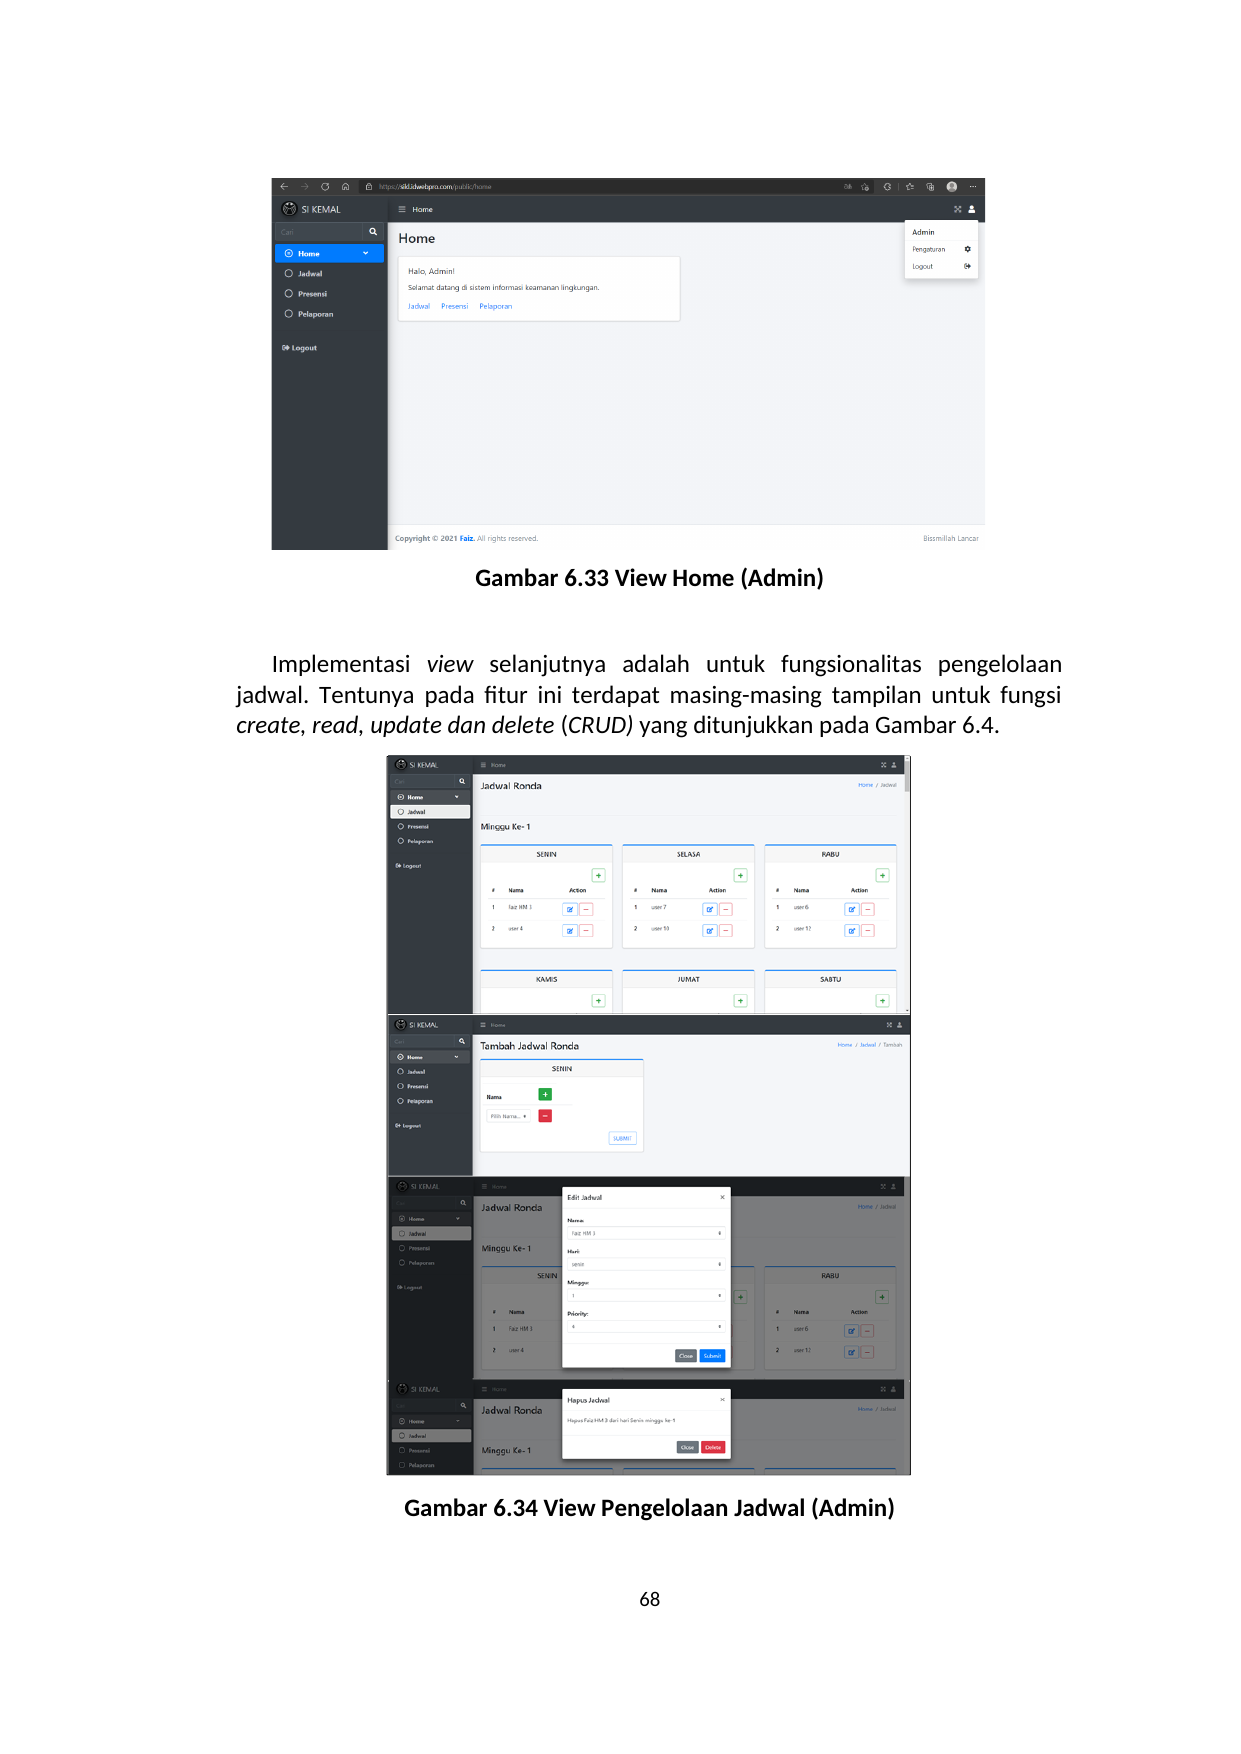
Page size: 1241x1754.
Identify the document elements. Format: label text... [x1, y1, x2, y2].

picture [382, 752, 918, 1480]
text Implementasi view selanjutnya adalah untuk fungsionalitas pengelolaan jadwal. Tentunya pada fitur ini terdapat masing-masing tampilan untuk fungsi create, read, update dan delete (CRUD) yang ditunjukkan pada Gambar 6.4. [236, 648, 1063, 740]
picture [271, 178, 986, 550]
